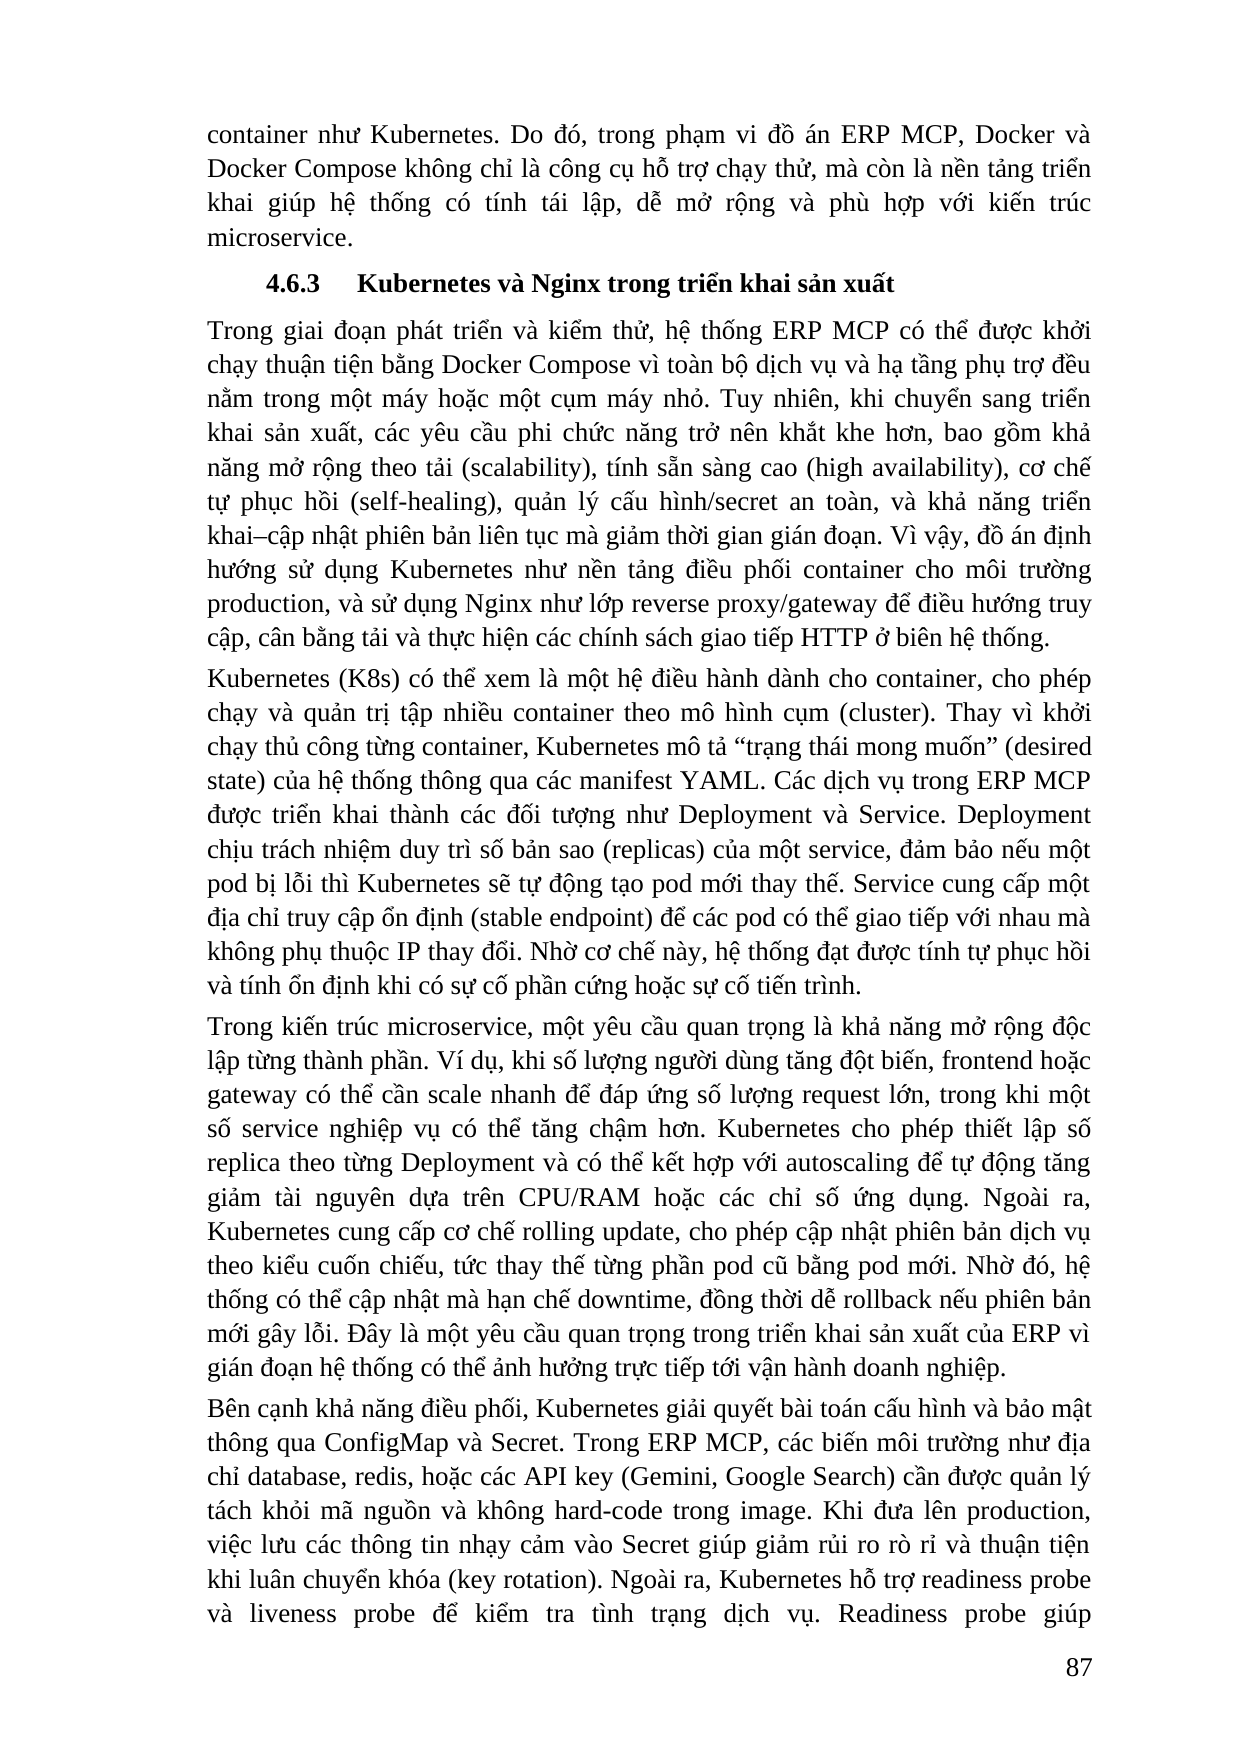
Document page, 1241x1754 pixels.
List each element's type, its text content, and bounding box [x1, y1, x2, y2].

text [207, 1392, 1092, 1628]
text Kubernetes (K8s) có thể xem là một hệ điều hành dành cho container, cho phép chạy và quản trị tập nhiều container theo mô hình cụm (cluster). Thay vì khởi chạy thủ công từng container, Kubernetes mô tả “trạng thái mong muốn” (desired state) của hệ thống thông qua các manifest YAML. Các dịch vụ trong ERP MCP được triển khai thành các đối tượng như Deployment và Service. Deployment chịu trách nhiệm duy trì số bản sao (replicas) của một service, đảm bảo nếu một pod bị lỗi thì Kubernetes sẽ tự động tạo pod mới thay thế. Service cung cấp một địa chỉ truy cập ổn định (stable endpoint) để các pod có thể giao tiếp với nhau mà không phụ thuộc IP thay đổi. Nhờ cơ chế này, hệ thống đạt được tính tự phục hồi và tính ổn định khi có sự cố phần cứng hoặc sự cố tiến trình. [207, 662, 1092, 1001]
text Trong giai đoạn phát triển và kiểm thử, hệ thống ERP MCP có thể được khởi chạy thuận tiện bằng Docker Compose vì toàn bộ dịch vụ và hạ tầng phụ trợ đều nằm trong một máy hoặc một cụm máy nhỏ. Tuy nhiên, khi chuyển sang triển khai sản xuất, các yêu cầu phi chức năng trở nên khắt khe hơn, bao gồm khả năng mở rộng theo tải (scalability), tính sẵn sàng cao (high availability), cơ chế tự phục hồi (self-healing), quản lý cấu hình/secret an toàn, và khả năng triển khai–cập nhật phiên bản liên tục mà giảm thời gian gián đoạn. Vì vậy, đồ án định hướng sử dụng Kubernetes như nền tảng điều phối container cho môi trường production, và sử dụng Nginx như lớp reverse proxy/gateway để điều hướng truy cập, cân bằng tải và thực hiện các chính sách giao tiếp HTTP ở biên hệ thống. [207, 314, 1092, 653]
text Trong kiến trúc microservice, một yêu cầu quan trọng là khả năng mở rộng độc lập từng thành phần. Ví dụ, khi số lượng người dùng tăng đột biến, frontend hoặc gateway có thể cần scale nhanh để đáp ứng số lượng request lớn, trong khi một số service nghiệp vụ có thể tăng chậm hơn. Kubernetes cho phép thiết lập số replica theo từng Deployment và có thể kết hợp với autoscaling để tự động tăng giảm tài nguyên dựa trên CPU/RAM hoặc các chỉ số ứng dụng. Ngoài ra, Kubernetes cung cấp cơ chế rolling update, cho phép cập nhật phiên bản dịch vụ theo kiểu cuốn chiếu, tức thay thế từng phần pod cũ bằng pod mới. Nhờ đó, hệ thống có thể cập nhật mà hạn chế downtime, đồng thời dễ rollback nếu phiên bản mới gây lỗi. Đây là một yêu cầu quan trọng trong triển khai sản xuất của ERP vì gián đoạn hệ thống có thể ảnh hưởng trực tiếp tới vận hành doanh nghiệp. [207, 1010, 1092, 1383]
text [207, 118, 1092, 252]
subtitle Kubernetes và Nginx trong triển khai sản xuất [266, 267, 1092, 298]
